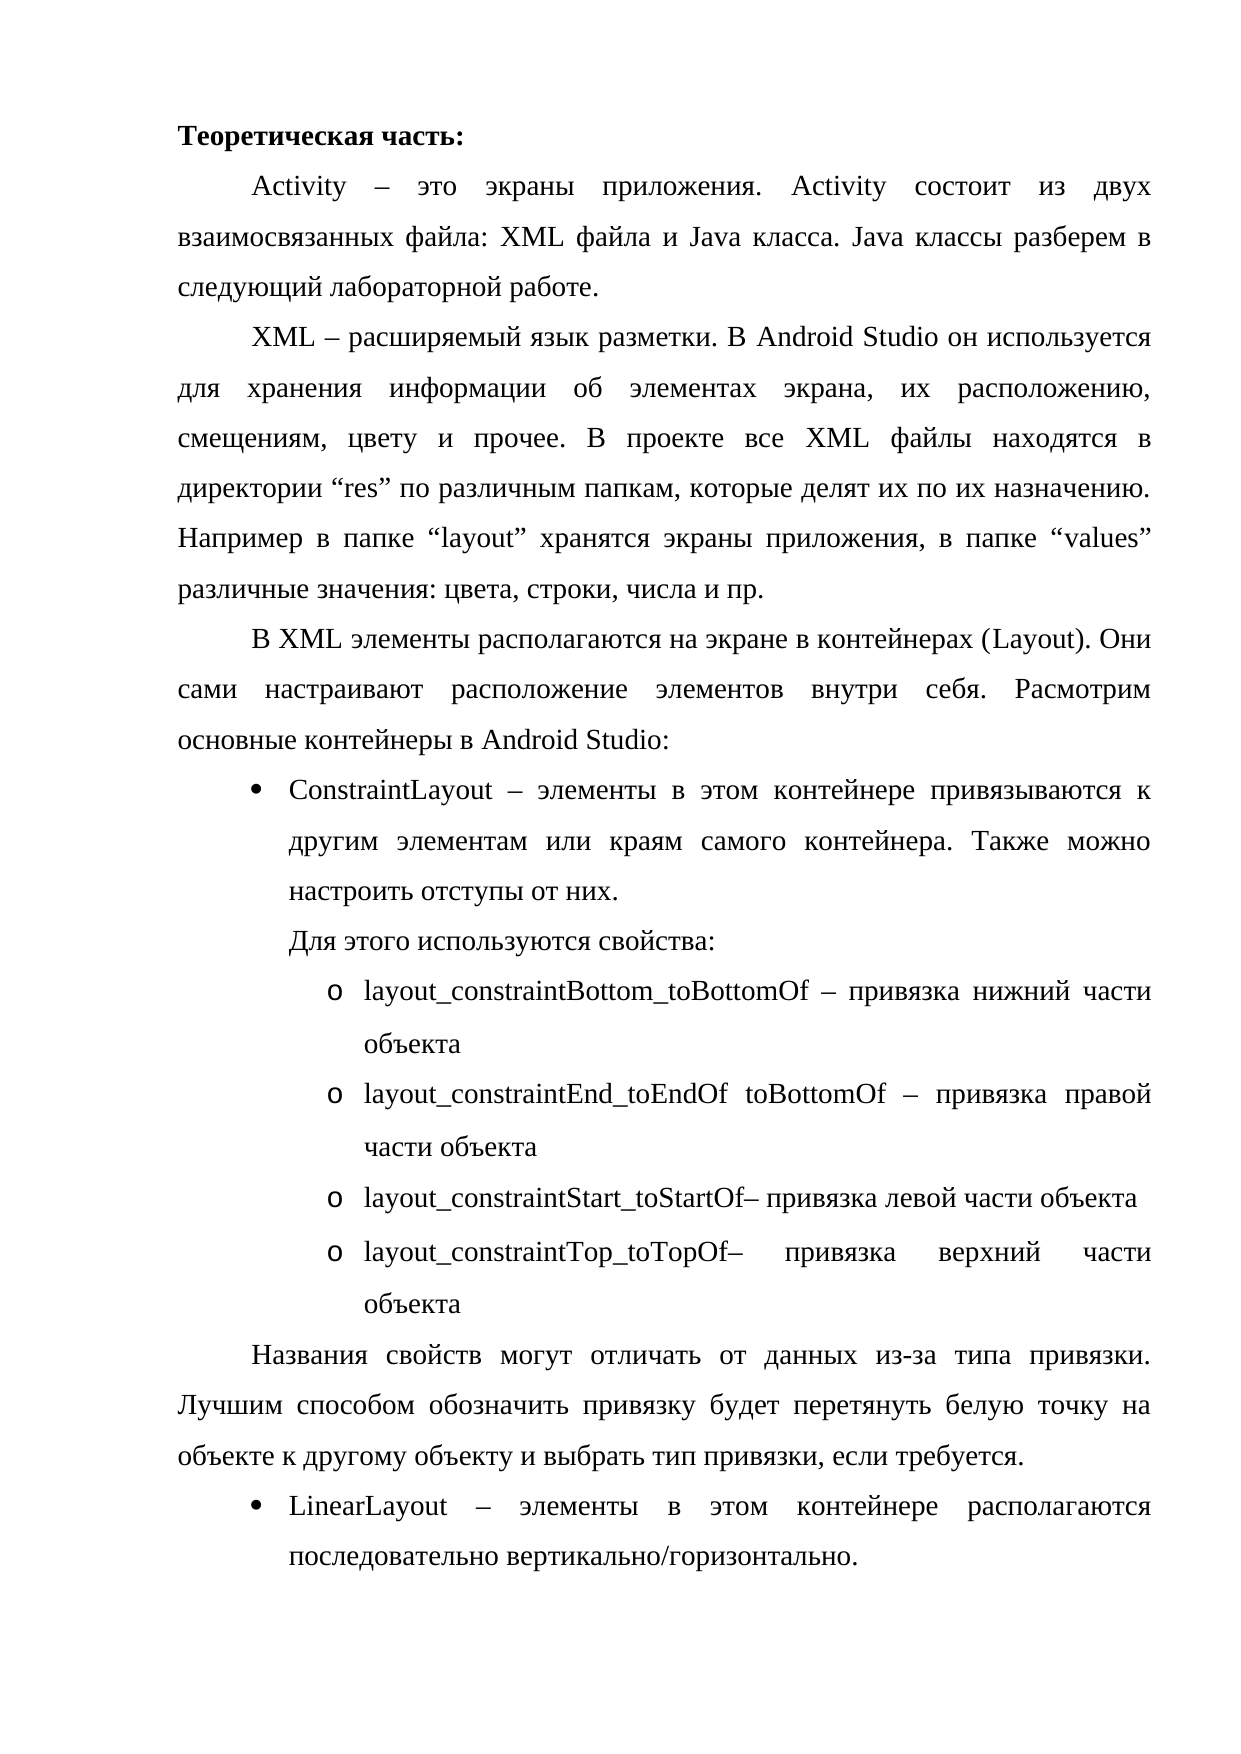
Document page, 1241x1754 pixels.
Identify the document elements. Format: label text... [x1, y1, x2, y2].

text XML – расширяемый язык разметки. В Android Studio он используется для хранения информации об элементах экрана, их расположению, смещениям, цвету и прочее. В проекте все XML файлы находятся в директории “res” по различным папкам, которые делят их по их назначению. Например в папке “layout” хранятся экраны приложения, в папке “values” различные значения: цвета, строки, числа и пр. [177, 319, 1152, 604]
text Теоретическая часть: [177, 118, 1152, 152]
list ConstraintLayout – элементы в этом контейнере привязываются к другим элементам или краям самого контейнера. Также можно настроить отступы от них. [251, 772, 1152, 906]
list LinearLayout – элементы в этом контейнере располагаются последовательно вертикально/горизонтально. [251, 1488, 1152, 1572]
text В XML элементы располагаются на экране в контейнерах (Layout). Они сами настраивают расположение элементов внутри себя. Расмотрим основные контейнеры в Android Studio: [177, 621, 1152, 755]
list layout_constraintBottom_toBottomOf – привязка нижний части объекта [326, 973, 1152, 1060]
list Для этого используются свойства: [288, 923, 1152, 957]
list layout_constraintEnd_toEndOf toBottomOf – привязка правой части объекта [326, 1077, 1152, 1163]
list layout_constraintTop_toTopOf– привязка верхний части объекта [326, 1234, 1152, 1320]
text Названия свойств могут отличать от данных из-за типа привязки. Лучшим способом обозначить привязку будет перетянуть белую точку на объекте к другому объекту и выбрать тип привязки, если требуется. [177, 1337, 1152, 1471]
list layout_constraintStart_toStartOf– привязка левой части объекта [326, 1180, 1152, 1216]
text Activity – это экраны приложения. Activity состоит из двух взаимосвязанных файла: XML файла и Java класса. Java классы разберем в следующий лабораторной работе. [177, 168, 1152, 303]
